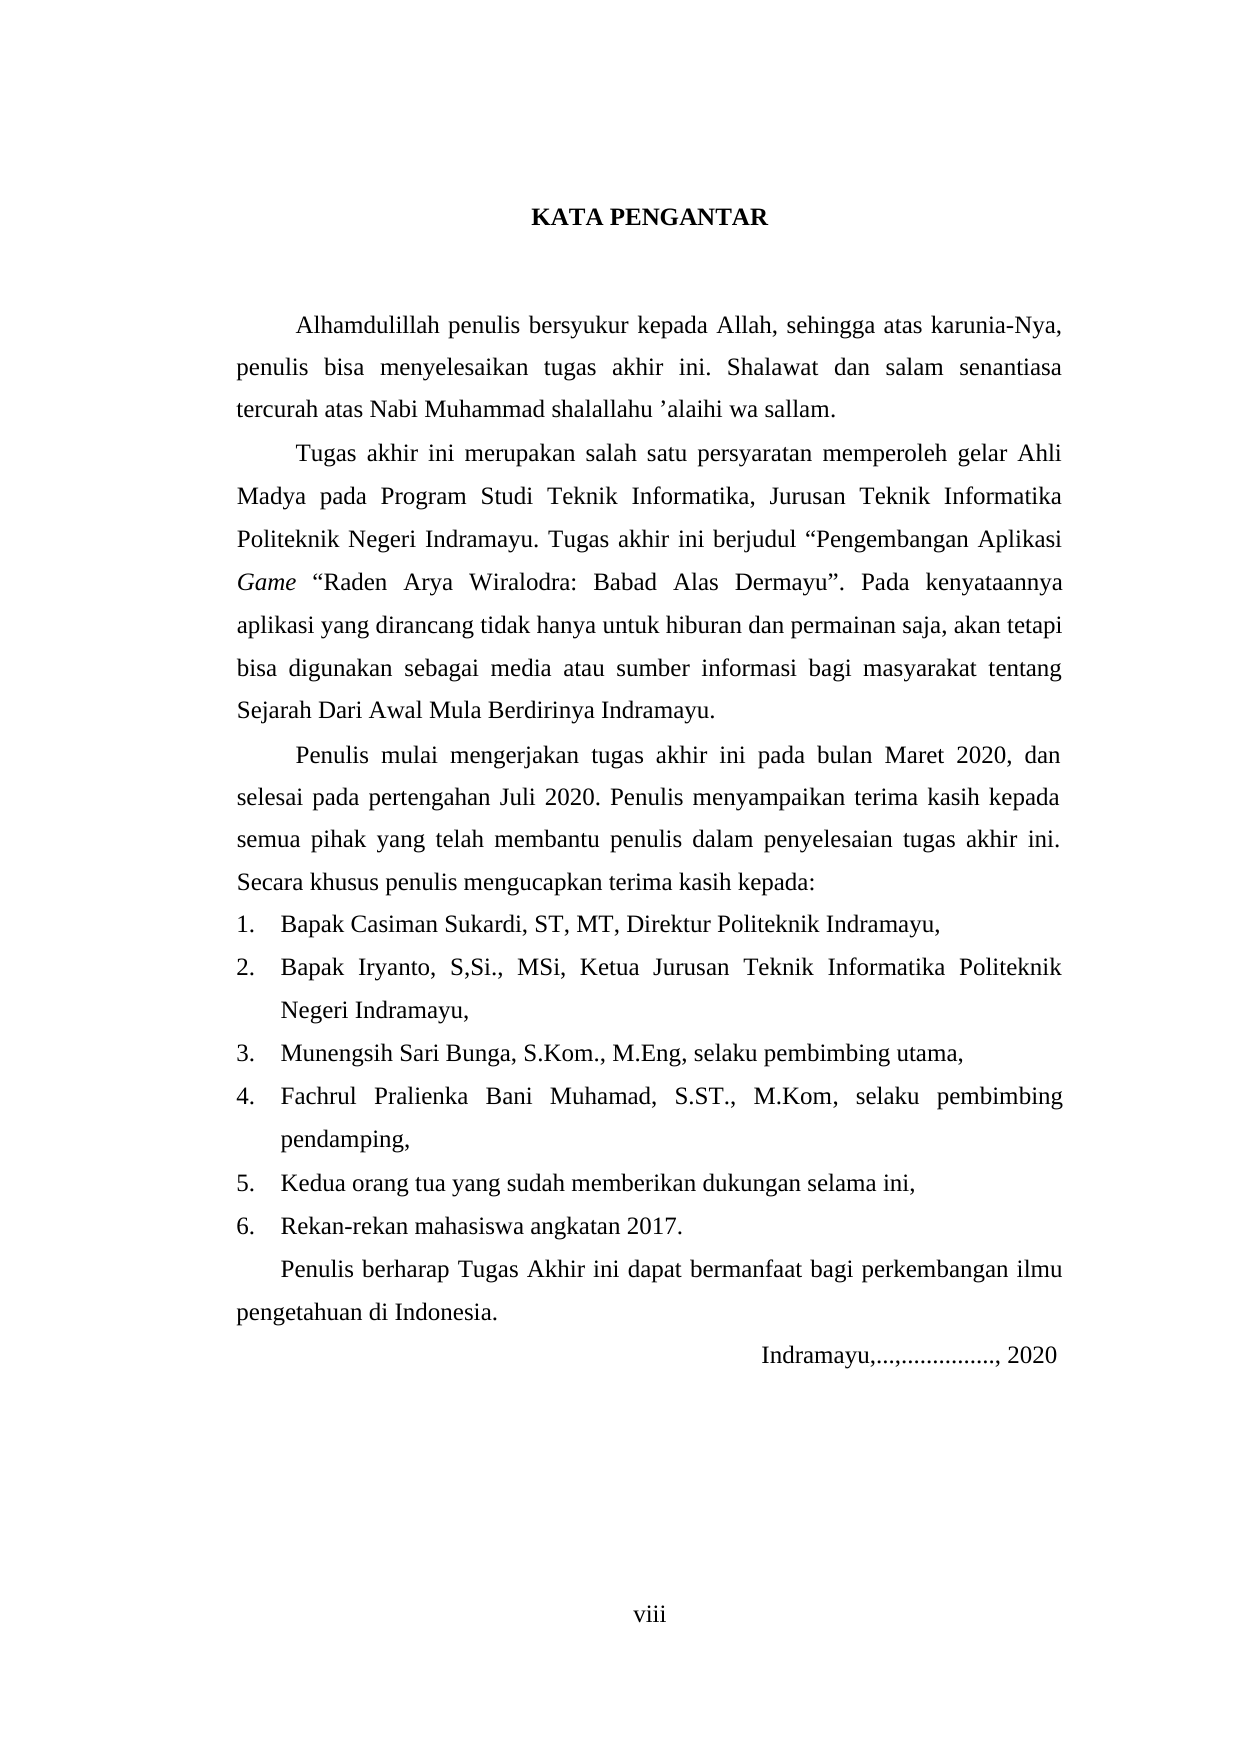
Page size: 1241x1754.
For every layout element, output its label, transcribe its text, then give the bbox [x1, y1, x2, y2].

text Penulis berharap Tugas Akhir ini dapat bermanfaat bagi perkembangan ilmu pengetahuan di Indonesia. [236, 1254, 1063, 1326]
list Fachrul Pralienka Bani Muhamad, S.ST., M.Kom, selaku pembimbing pendamping, [236, 1081, 1063, 1153]
list Kedua orang tua yang sudah memberikan dukungan selama ini, [236, 1168, 1063, 1196]
text Alhamdulillah penulis bersyukur kepada Allah, sehingga atas karunia-Nya, penulis bisa menyelesaikan tugas akhir ini. Shalawat dan salam senantiasa tercurah atas Nabi Muhammad shalallahu ’alaihi wa sallam. [236, 310, 1063, 423]
text Tugas akhir ini merupakan salah satu persyaratan memperoleh gelar Ahli Madya pada Program Studi Teknik Informatika, Jurusan Teknik Informatika Politeknik Negeri Indramayu. Tugas akhir ini berjudul “Pengembangan Aplikasi Game “Raden Arya Wiralodra: Babad Alas Dermayu”. Pada kenyataannya aplikasi yang dirancang tidak hanya untuk hiburan dan permainan saja, akan tetapi bisa digunakan sebagai media atau sumber informasi bagi masyarakat tentang Sejarah Dari Awal Mula Berdirinya Indramayu. [237, 438, 1063, 724]
text Penulis mulai mengerjakan tugas akhir ini pada bulan Maret 2020, dan selesai pada pertengahan Juli 2020. Penulis menyampaikan terima kasih kepada semua pihak yang telah membantu penulis dalam penyelesaian tugas akhir ini. Secara khusus penulis mengucapkan terima kasih kepada: [237, 740, 1061, 896]
list Bapak Casiman Sukardi, ST, MT, Direktur Politeknik Indramayu, [236, 909, 1063, 938]
list Munengsih Sari Bunga, S.Kom., M.Eng, selaku pembimbing utama, [236, 1038, 1063, 1067]
list Bapak Iryanto, S,Si., MSi, Ketua Jurusan Teknik Informatika Politeknik Negeri Indramayu, [236, 952, 1063, 1024]
list Rekan-rekan mahasiswa angkatan 2017. [236, 1211, 1063, 1239]
subtitle KATA PENGANTAR [236, 202, 1063, 231]
text Indramayu,...,..............., 2020 [761, 1340, 1063, 1369]
